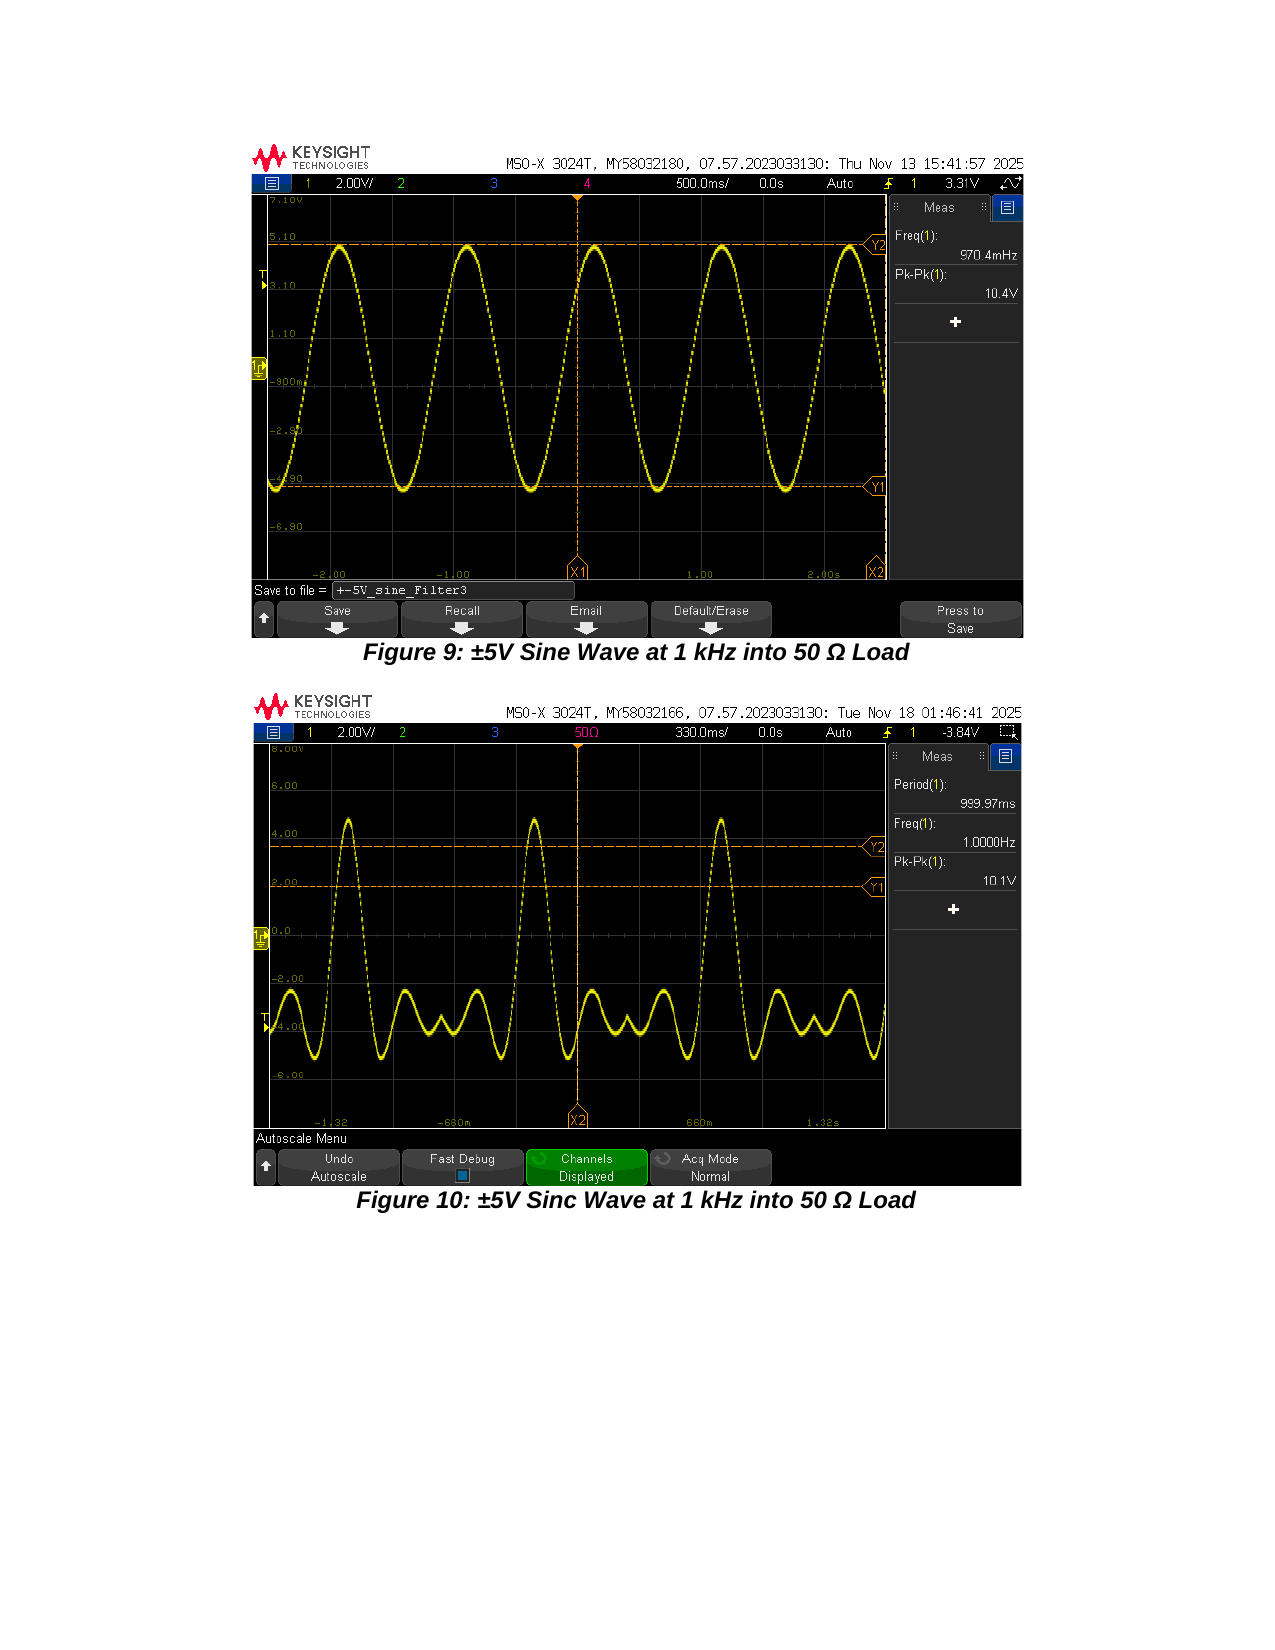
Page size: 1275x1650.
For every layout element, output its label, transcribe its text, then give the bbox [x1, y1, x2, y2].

text Figure 10: ±5V Sinc Wave at 1 kHz into 50 Ω Load [150, 1186, 1125, 1213]
picture [251, 143, 1024, 638]
text Figure 9: ±5V Sine Wave at 1 kHz into 50 Ω Load [150, 637, 1125, 665]
picture [253, 692, 1022, 1186]
